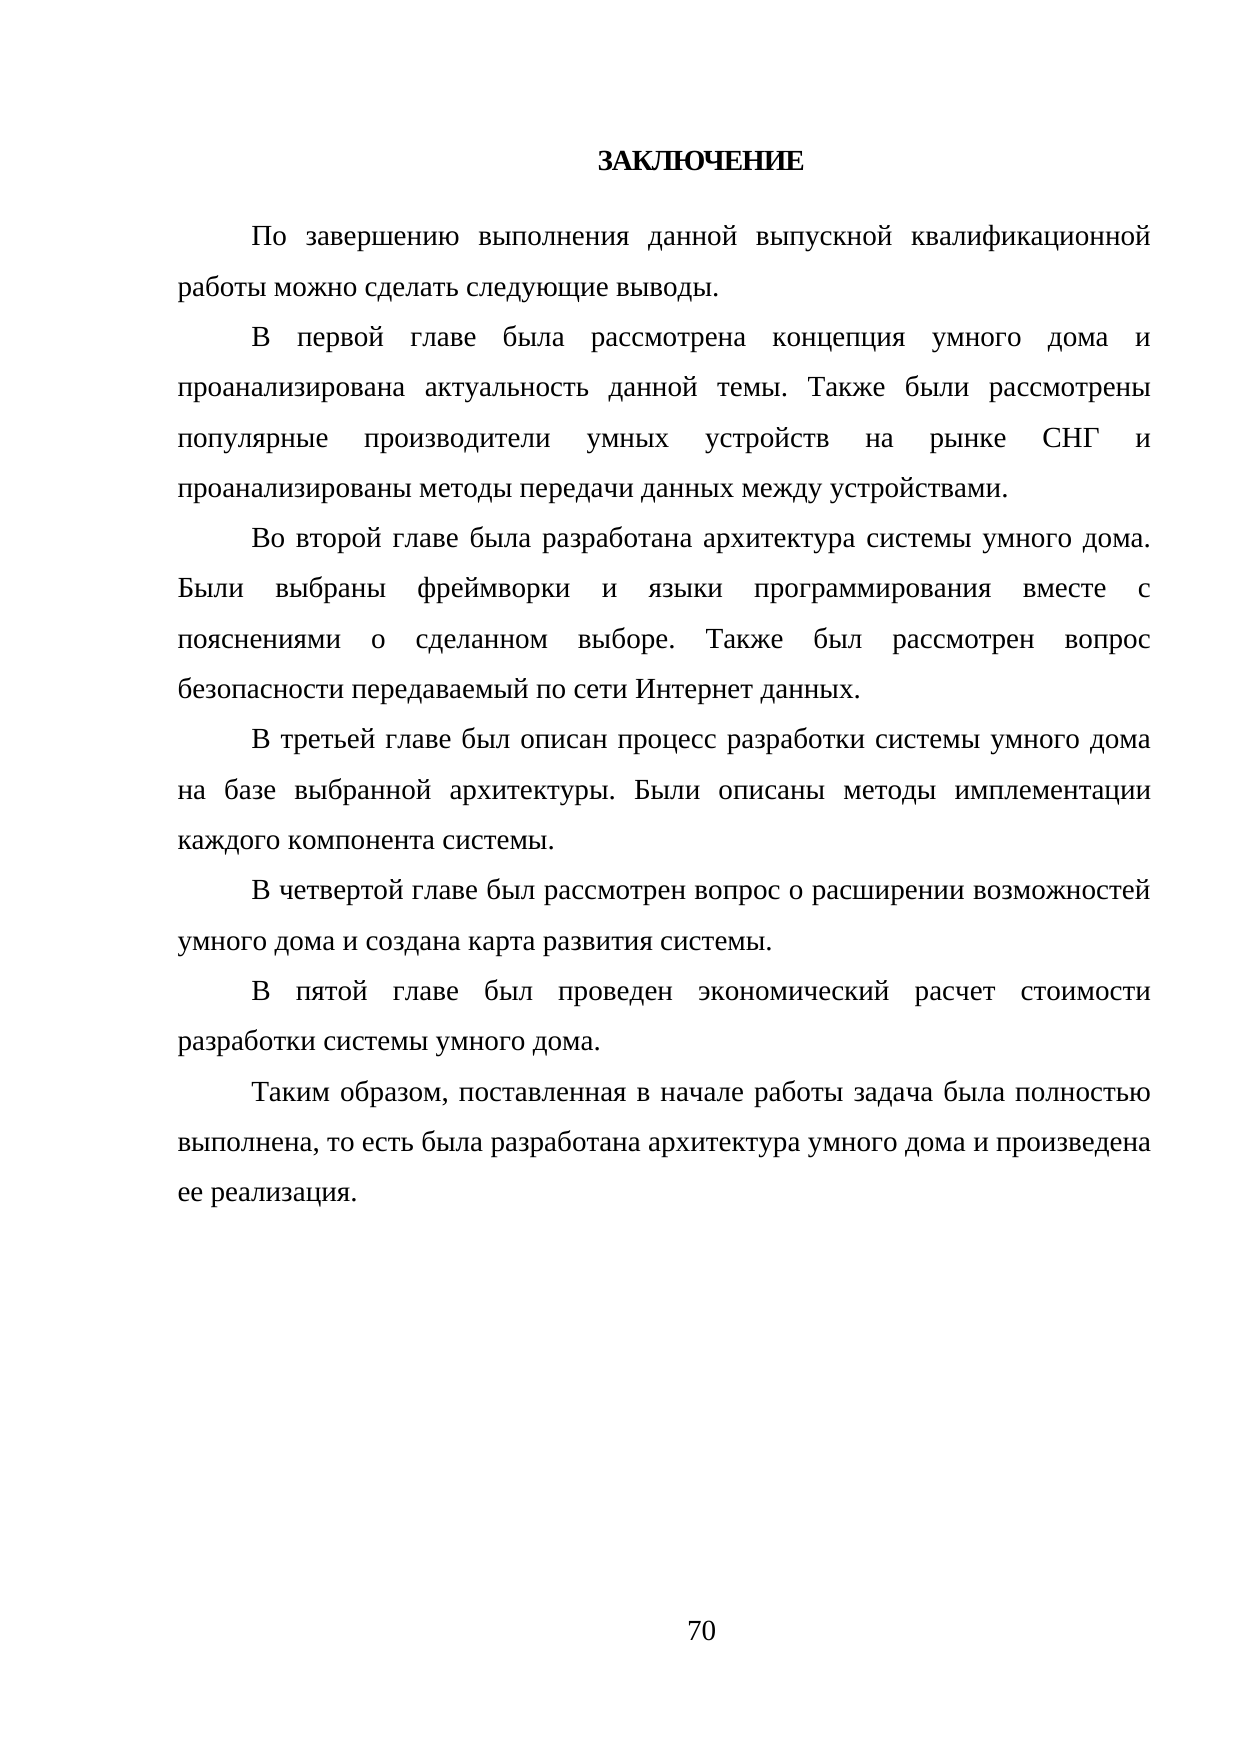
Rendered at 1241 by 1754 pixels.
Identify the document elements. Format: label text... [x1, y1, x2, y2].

text В пятой главе был проведен экономический расчет стоимости разработки системы умного дома. [177, 973, 1152, 1057]
text ЗАКЛЮЧЕНИЕ [236, 143, 1093, 177]
text Таким образом, поставленная в начале работы задача была полностью выполнена, то есть была разработана архитектура умного дома и произведена ее реализация. [177, 1074, 1152, 1208]
text По завершению выполнения данной выпускной квалификационной работы можно сделать следующие выводы. [177, 218, 1152, 302]
text Во второй главе была разработана архитектура системы умного дома. Были выбраны фреймворки и языки программирования вместе с пояснениями о сделанном выборе. Также был рассмотрен вопрос безопасности передаваемый по сети Интернет данных. [177, 520, 1152, 705]
text В первой главе была рассмотрена концепция умного дома и проанализирована актуальность данной темы. Также были рассмотрены популярные производители умных устройств на рынке СНГ и проанализированы методы передачи данных между устройствами. [177, 319, 1152, 503]
text В четвертой главе был рассмотрен вопрос о расширении возможностей умного дома и создана карта развития системы. [177, 872, 1152, 956]
text В третьей главе был описан процесс разработки системы умного дома на базе выбранной архитектуры. Были описаны методы имплементации каждого компонента системы. [177, 722, 1152, 856]
